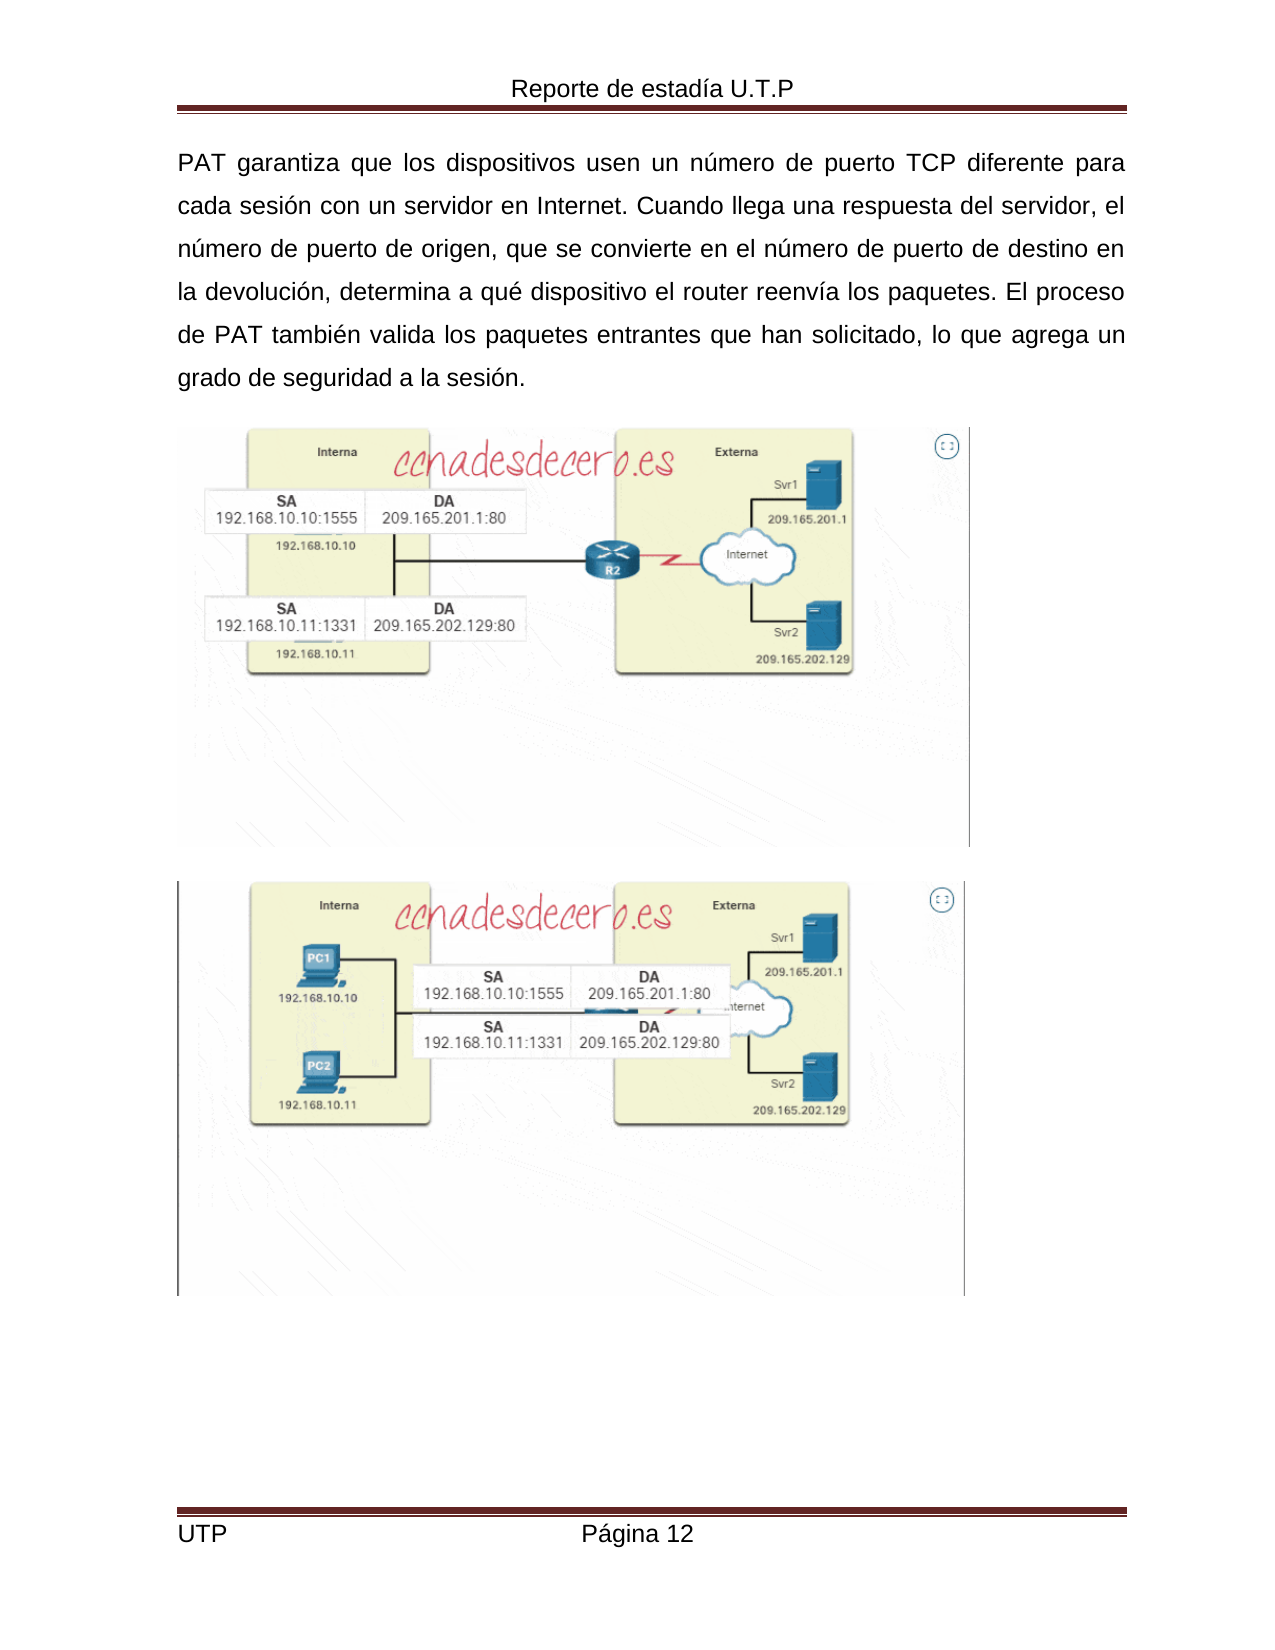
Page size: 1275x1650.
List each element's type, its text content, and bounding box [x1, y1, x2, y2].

picture [177, 881, 965, 1296]
picture [177, 427, 970, 847]
text PAT garantiza que los dispositivos usen un número de puerto TCP diferente para cada sesión con un servidor en Internet. Cuando llega una respuesta del servidor, el número de puerto de origen, que se convierte en el número de puerto de destino en la devolución, determina a qué dispositivo el router reenvía los paquetes. El proceso de PAT también valida los paquetes entrantes que han solicitado, lo que agrega un grado de seguridad a la sesión. [177, 148, 1127, 392]
